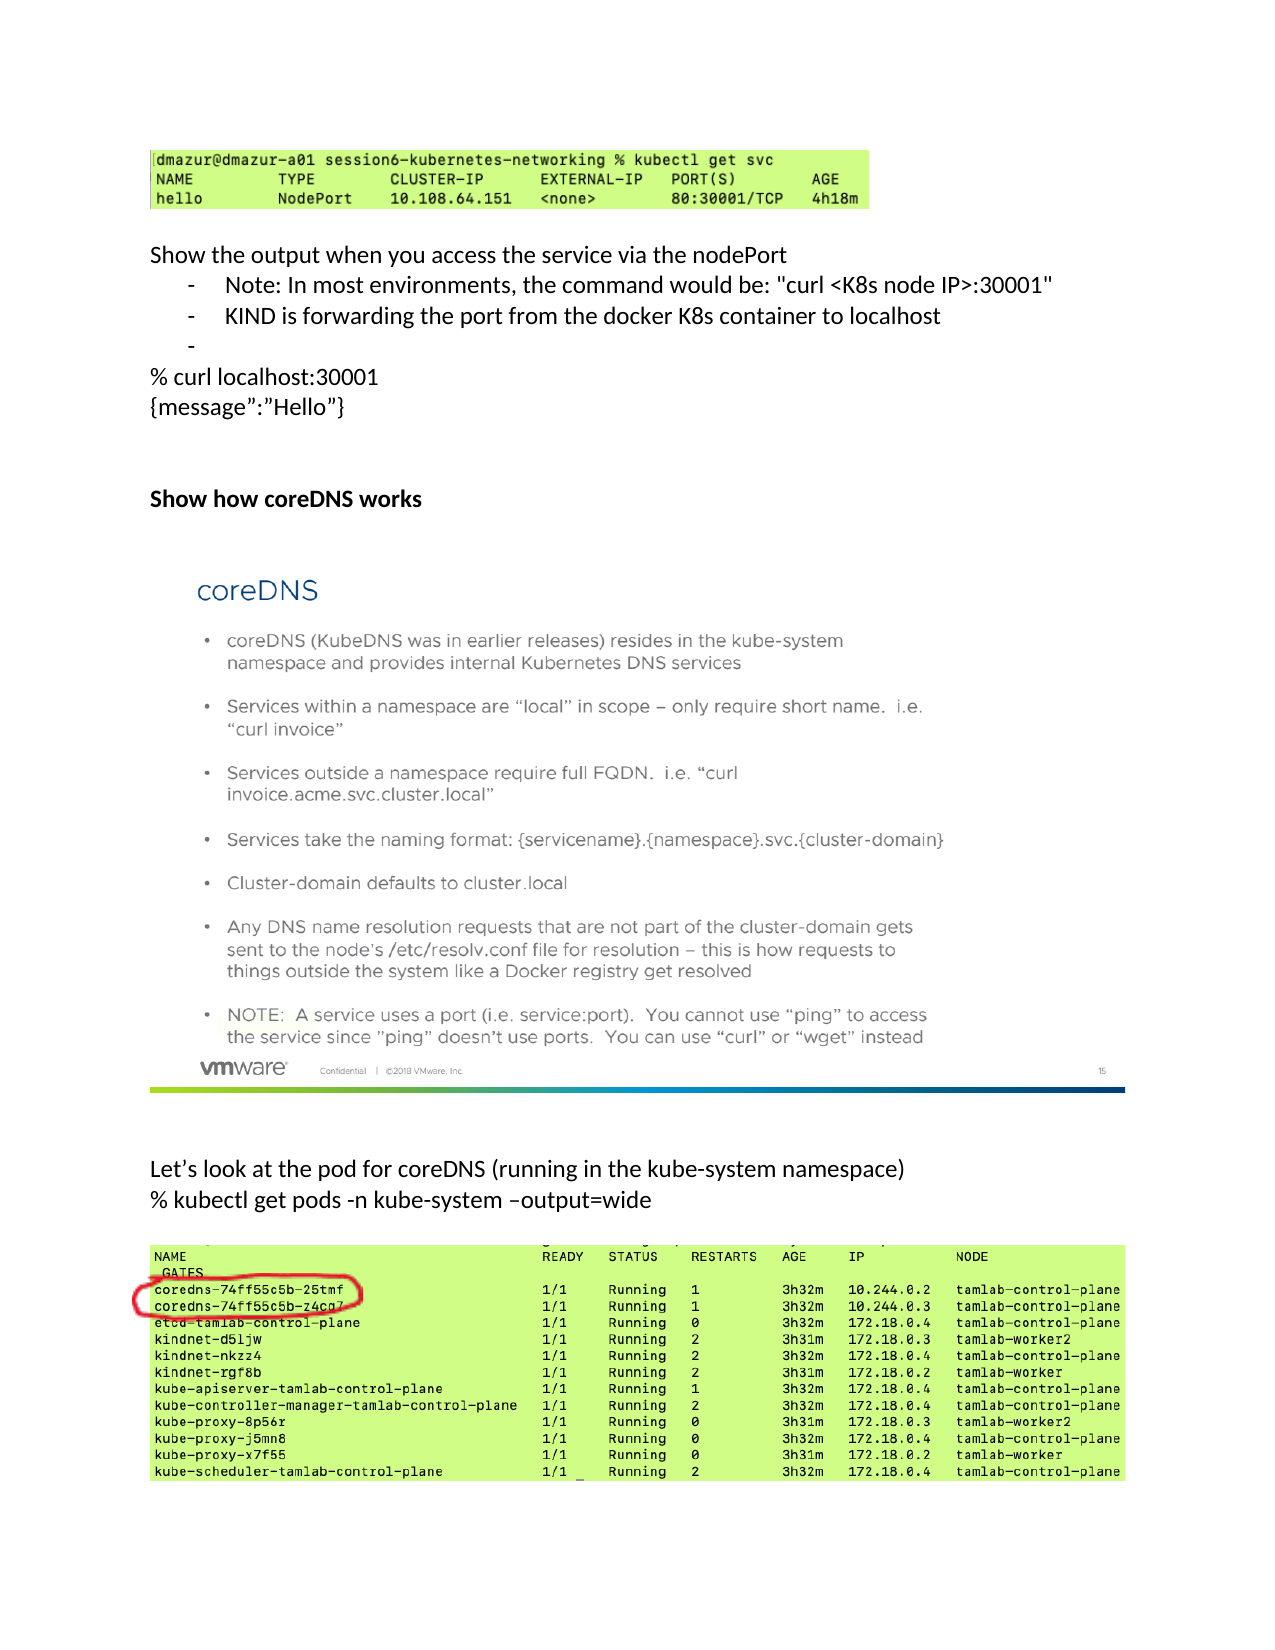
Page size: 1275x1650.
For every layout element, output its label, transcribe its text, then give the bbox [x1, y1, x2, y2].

text Let’s look at the pod for coreDNS (running in the kube-system namespace) [150, 1153, 1125, 1184]
text % curl localhost:30001 [150, 361, 1125, 391]
text % kubectl get pods -n kube-system –output=wide [150, 1184, 1125, 1214]
text {message”:”Hello”} [150, 391, 1125, 422]
list Note: In most environments, the command would be: "curl <K8s node IP>:30001" [187, 269, 1125, 300]
list KIND is forwarding the port from the docker K8s container to localhost [187, 300, 1125, 330]
text Show how coreDNS works [150, 483, 1125, 513]
text Show the output when you access the service via the nodePort [150, 239, 1125, 269]
picture [150, 150, 869, 209]
picture [132, 1245, 1125, 1481]
